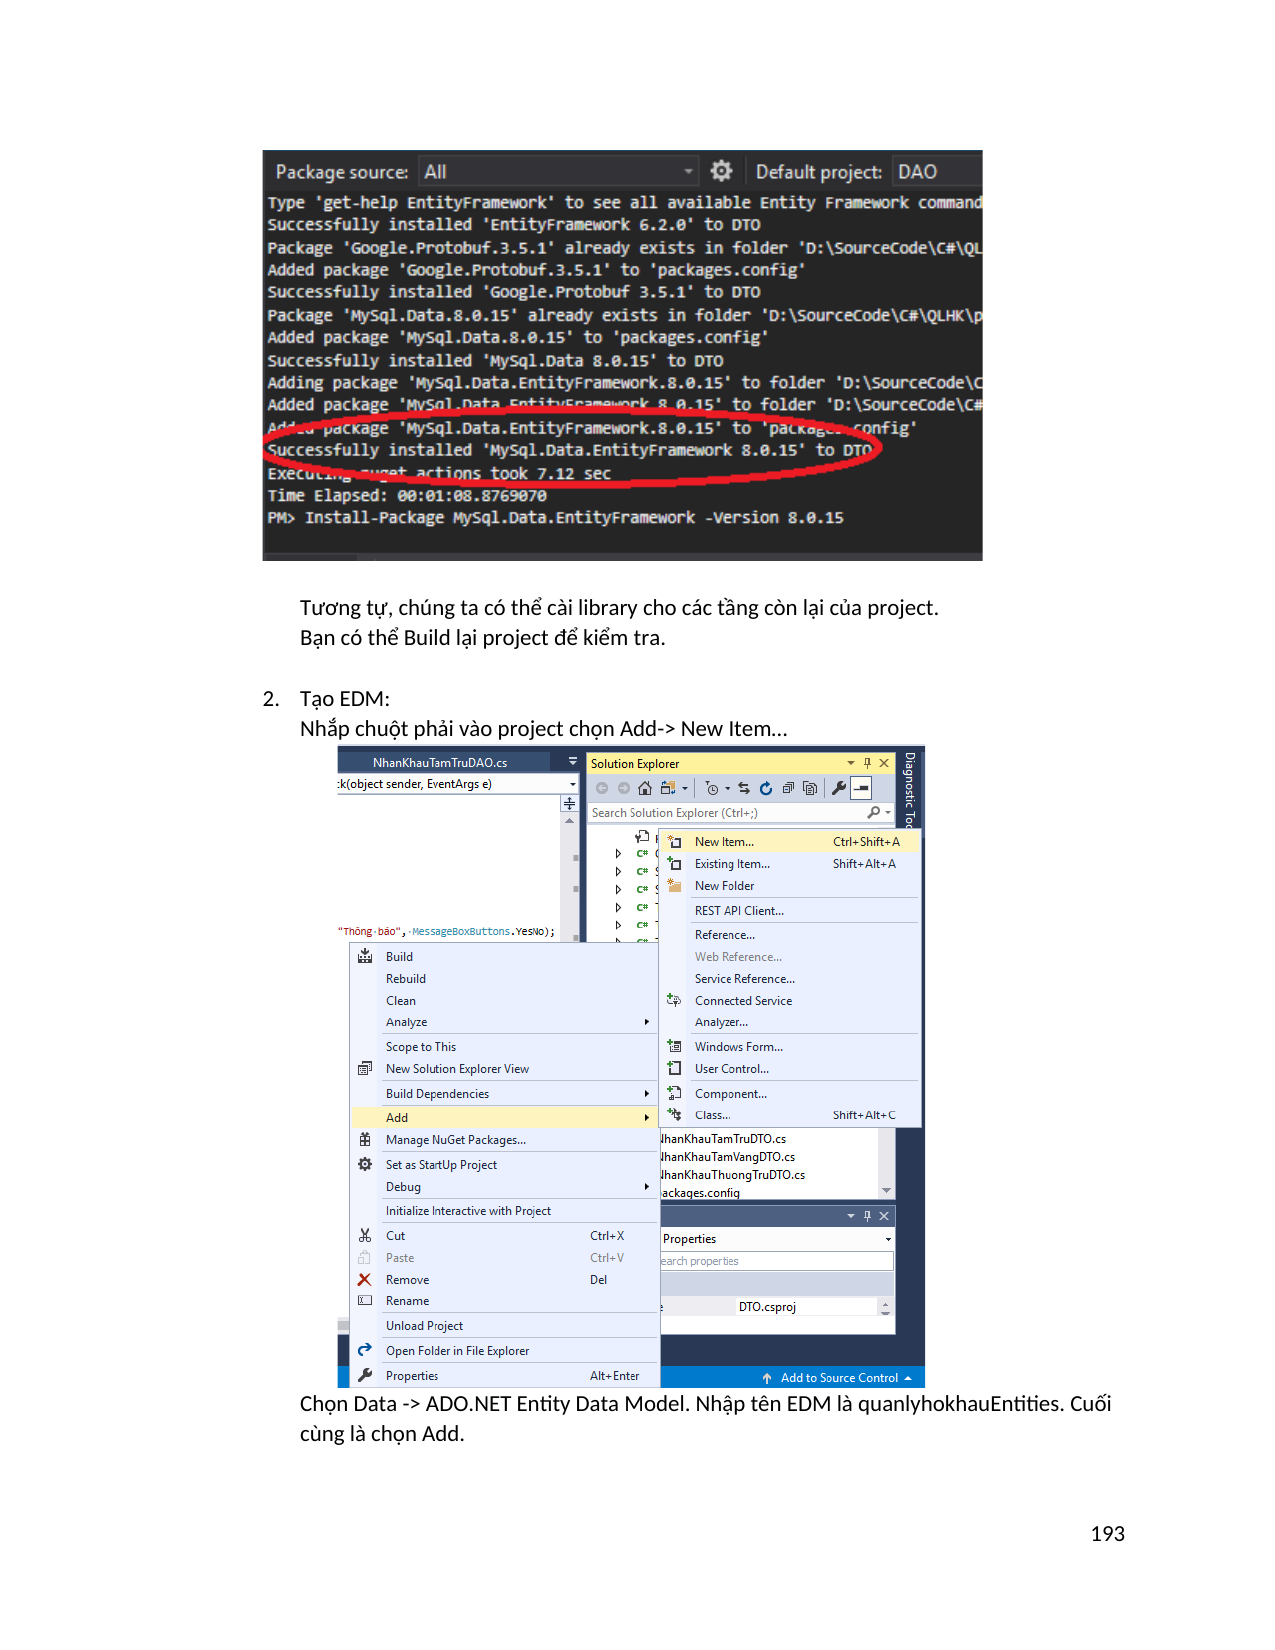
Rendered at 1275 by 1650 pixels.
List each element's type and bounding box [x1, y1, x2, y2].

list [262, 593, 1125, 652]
picture [262, 150, 983, 561]
picture [337, 744, 926, 1388]
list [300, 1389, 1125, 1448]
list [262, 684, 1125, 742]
